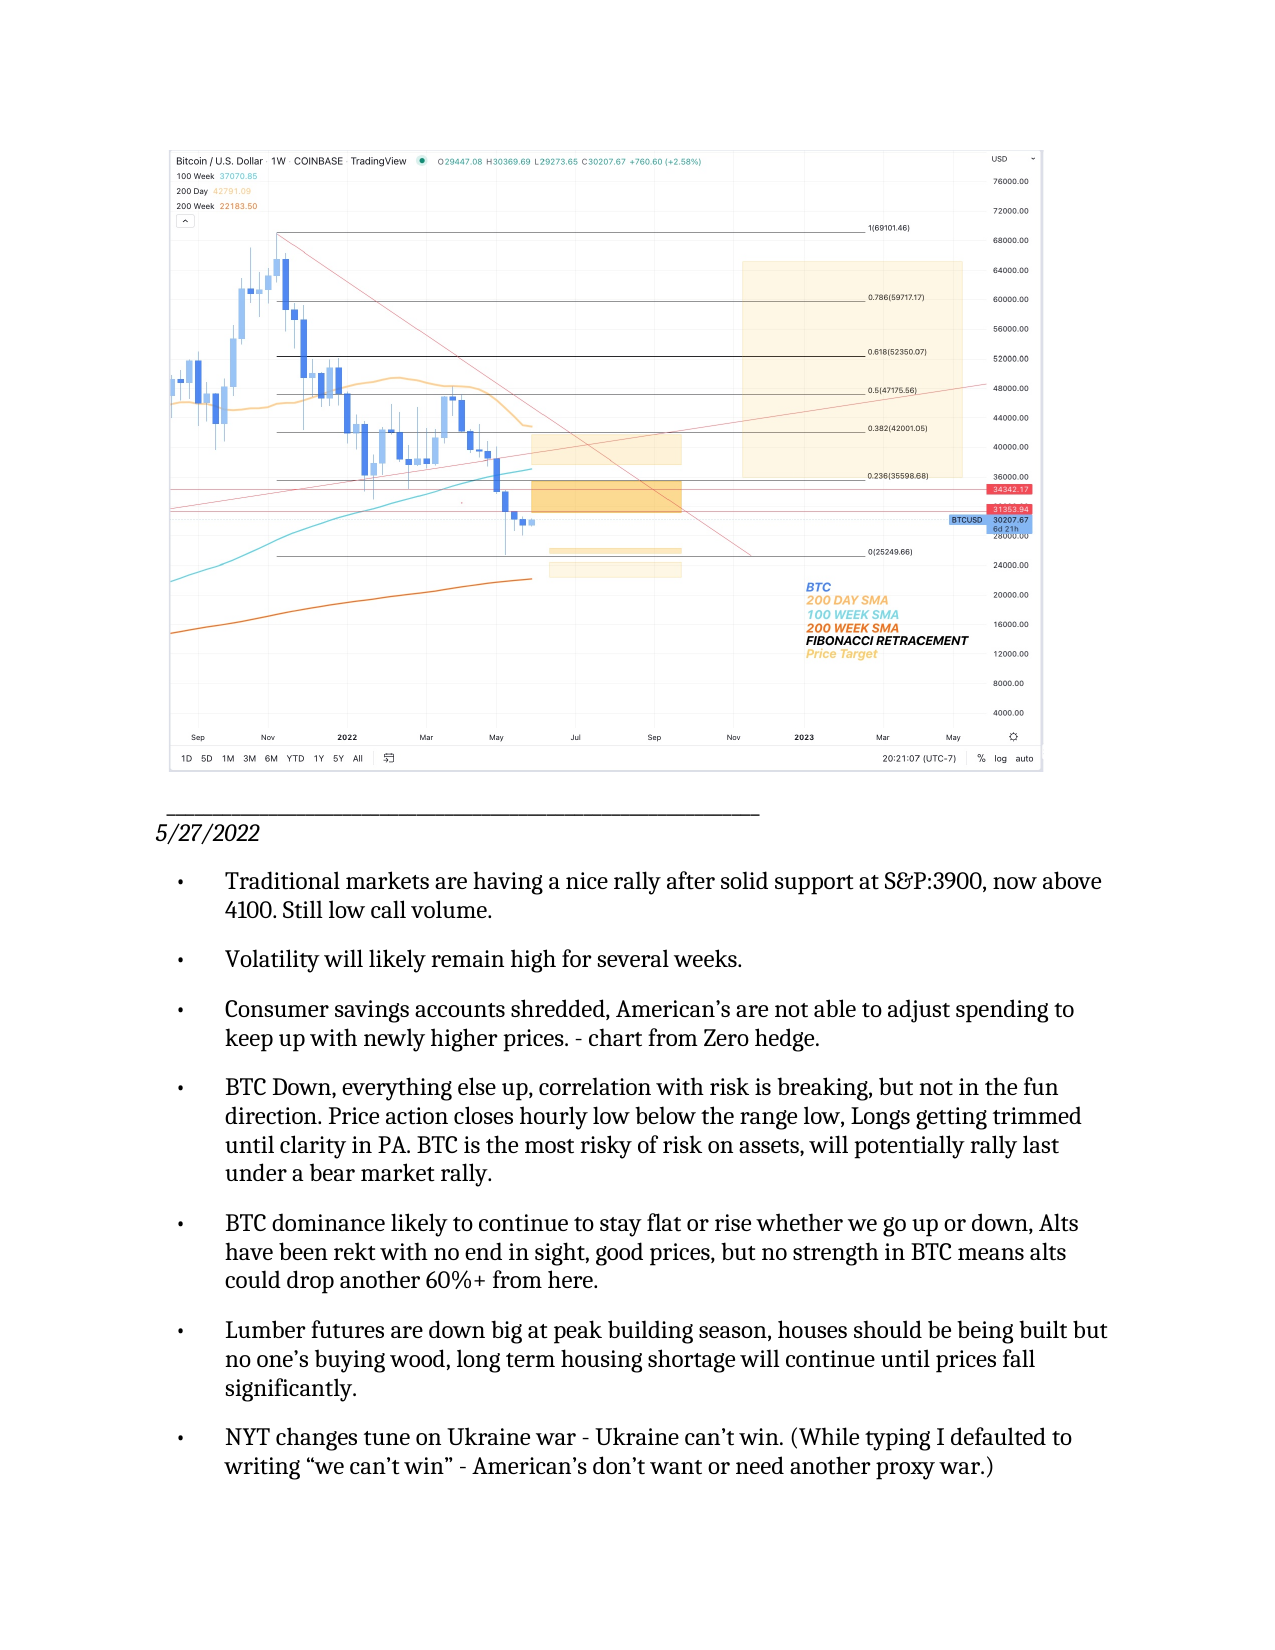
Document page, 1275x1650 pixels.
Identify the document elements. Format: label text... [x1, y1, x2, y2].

list BTC Down, everything else up, correlation with risk is breaking, but not in the fun direction. Price action closes hourly low below the range low, Longs getting trimmed until clarity in PA. BTC is the most risky of risk on assets, will potentially rally last under a bear market rally. [175, 1073, 1125, 1188]
list Lumber futures are down big at peak building season, houses should be being built but no one’s buying wood, long term housing shortage will continue until prices fall significantly. [175, 1316, 1125, 1402]
list Volatility will likely remain high for several weeks. [175, 945, 1125, 974]
list Consumer savings accounts shredded, American’s are not able to adjust spending to keep up with newly higher prices. - chart from Zero hedge. [175, 995, 1125, 1052]
list BTC dominance likely to continue to stay flat or rise whether we go up or down, Alts have been rekt with no end in sight, good prices, but no strength in BTC means alts could drop another 60%+ from here. [175, 1209, 1125, 1295]
list NYT changes tune on Ukraine war - Ukraine can’t win. (While typing I defaulted to writing “we can’t win” - American’s don’t want or need another proxy war.) [175, 1423, 1125, 1481]
list Traditional markets are having a nice rally after solid support at S&P:3900, now above 4100. Still low call volume. [175, 867, 1125, 924]
text ________________________________________________________________ 5/27/2022 [150, 791, 1125, 848]
picture [168, 150, 1044, 772]
